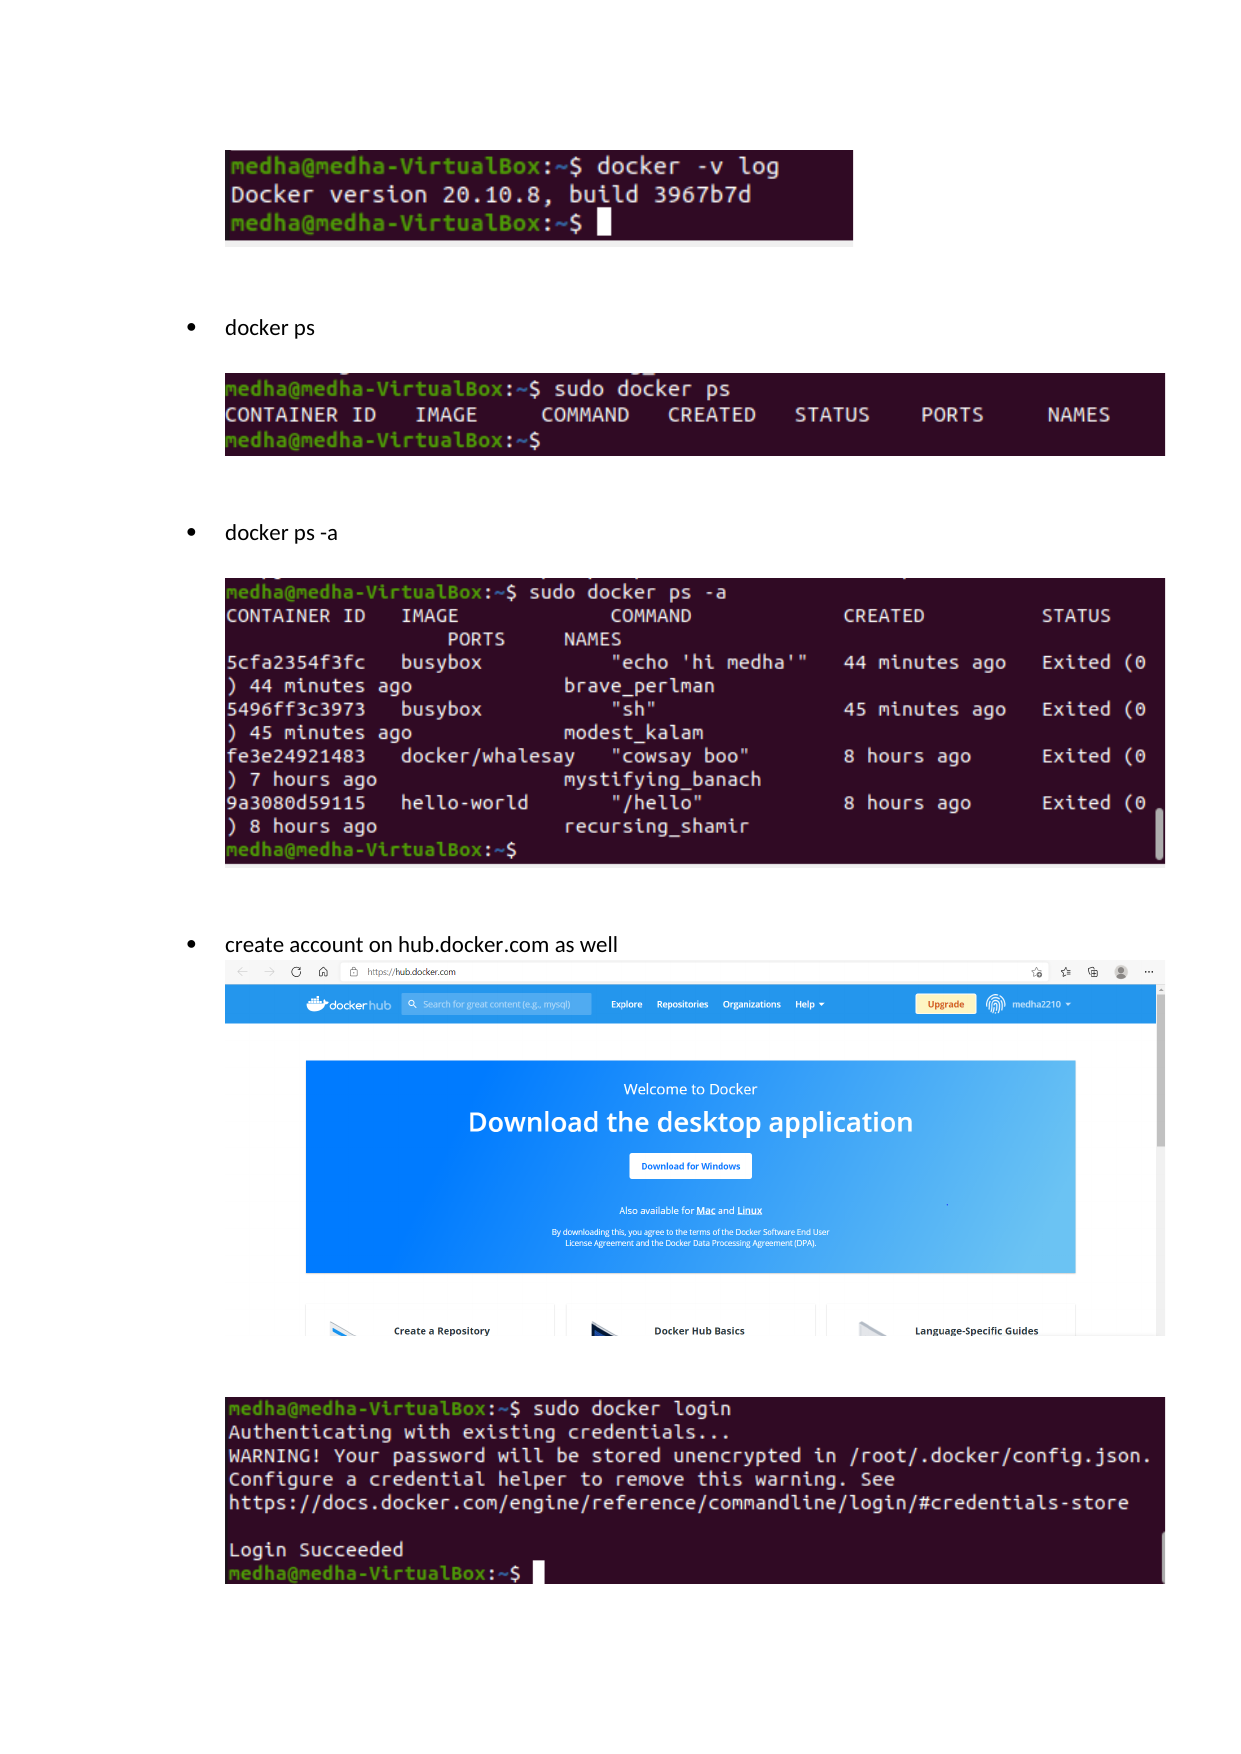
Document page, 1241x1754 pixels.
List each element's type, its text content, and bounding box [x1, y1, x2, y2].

picture [225, 1397, 1166, 1584]
picture [225, 960, 1166, 1336]
picture [225, 578, 1166, 868]
picture [225, 150, 854, 247]
list create account on hub.docker.com as well [187, 930, 1090, 958]
list docker ps -a [187, 518, 1090, 547]
picture [225, 373, 1166, 456]
list docker ps [187, 313, 1090, 341]
